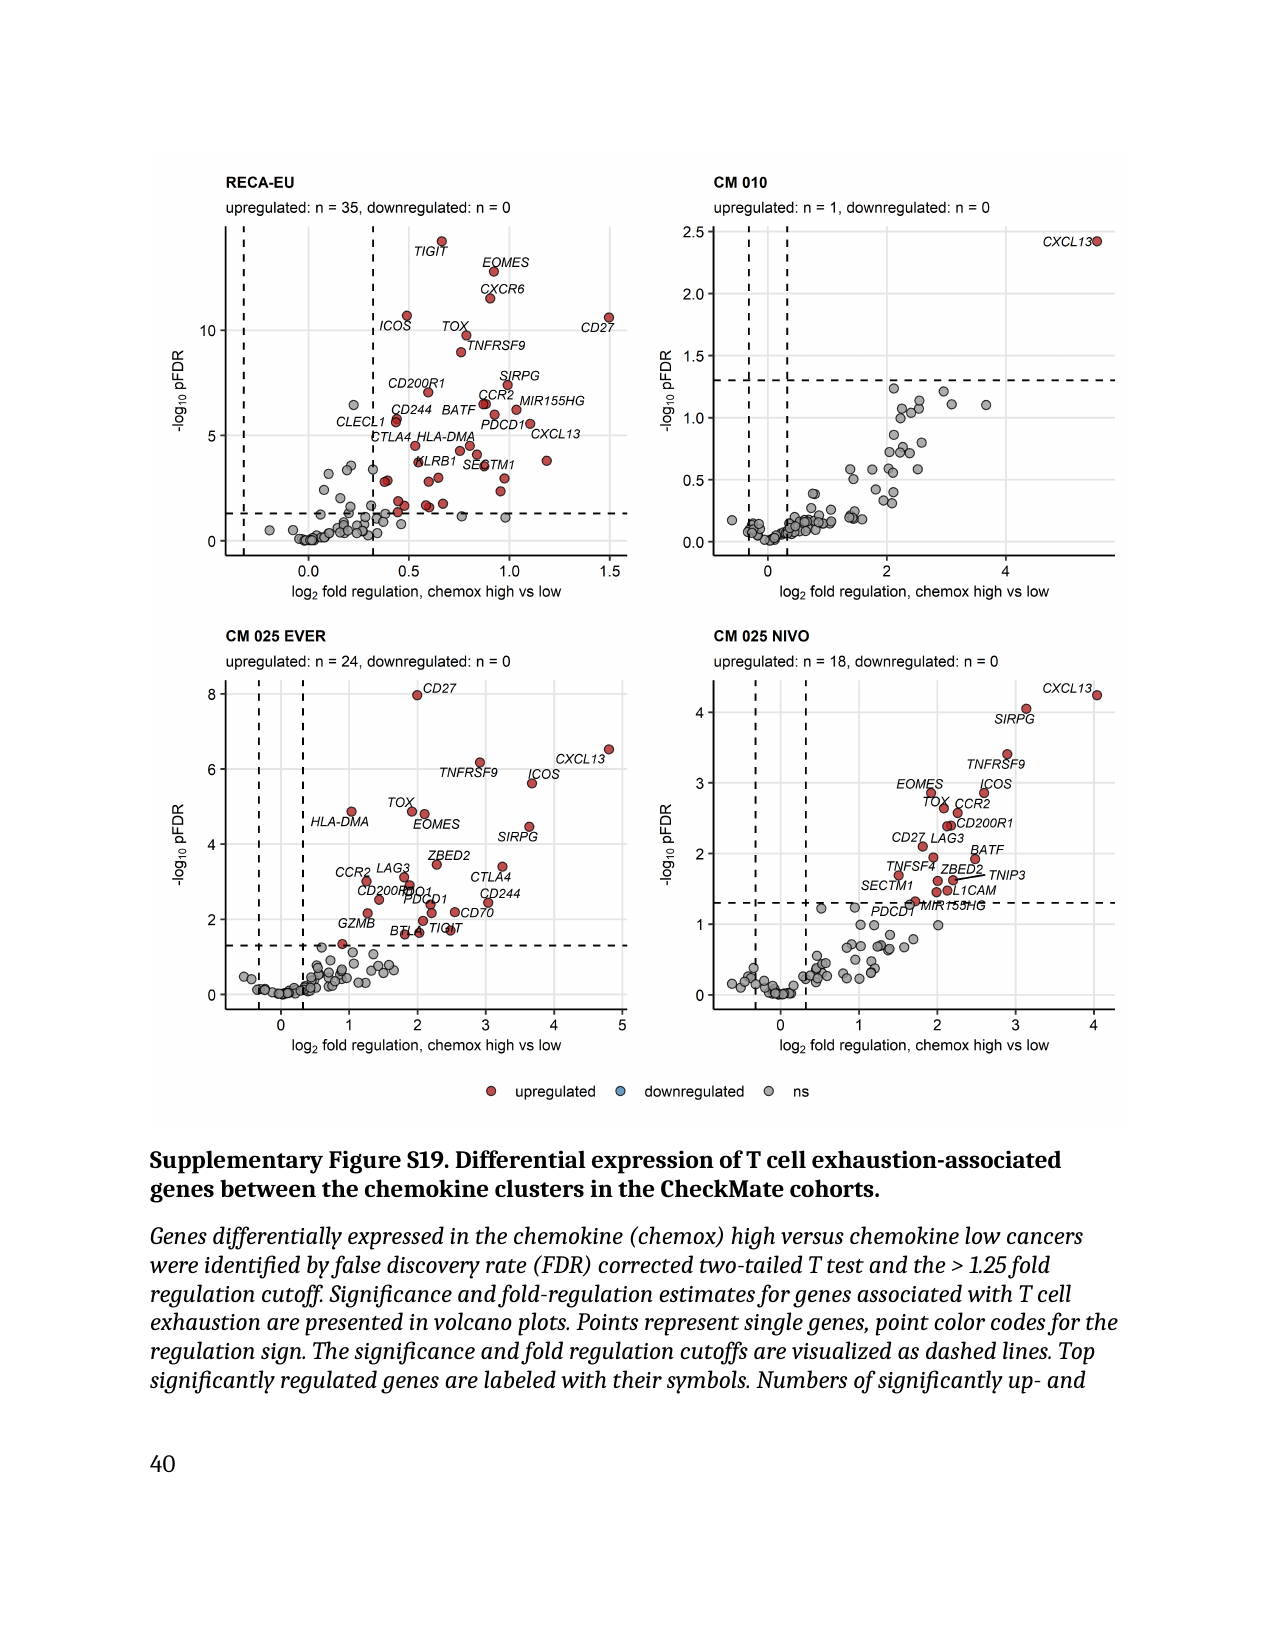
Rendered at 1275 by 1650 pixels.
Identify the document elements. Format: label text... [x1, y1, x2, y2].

text Supplementary Figure S19. Differential expression of T cell exhaustion-associated genes between the chemokine clusters in the CheckMate cohorts. [150, 1146, 1125, 1203]
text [150, 1222, 1125, 1394]
picture [150, 150, 1125, 1125]
